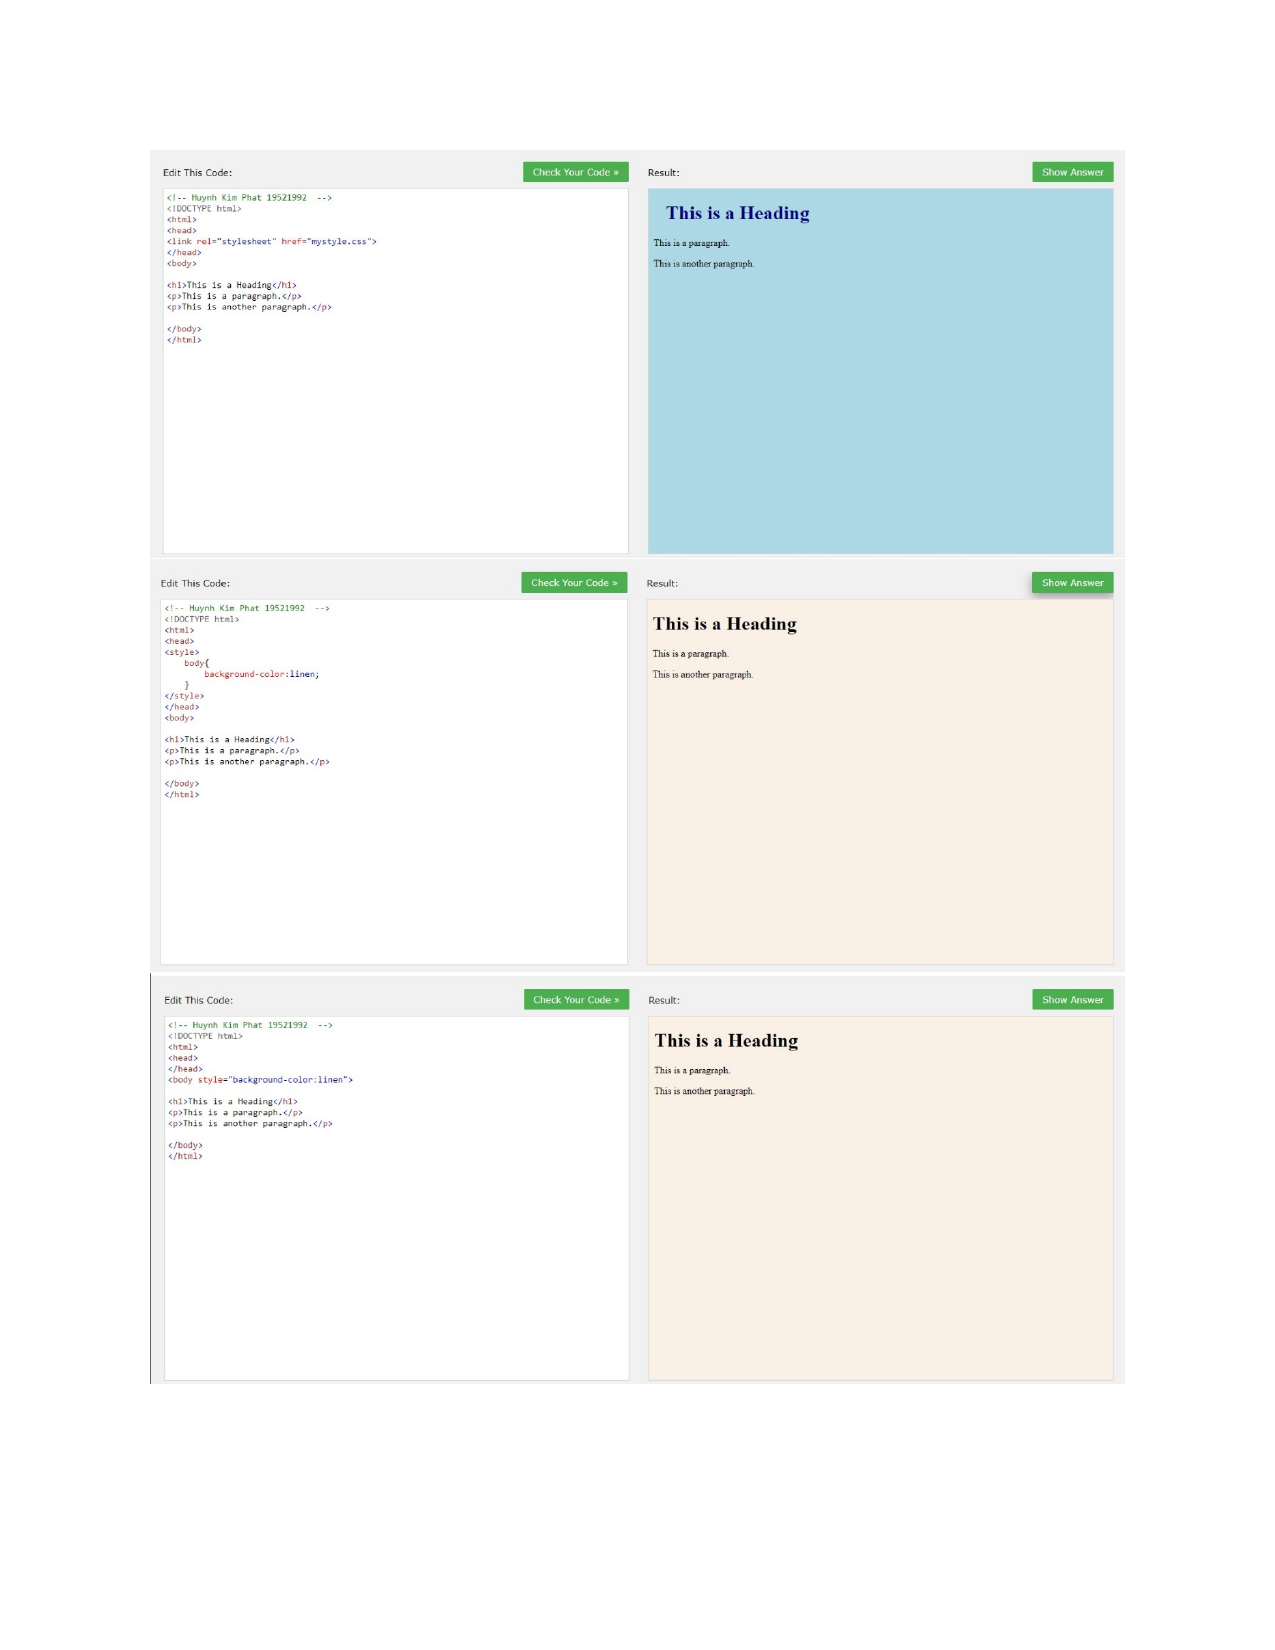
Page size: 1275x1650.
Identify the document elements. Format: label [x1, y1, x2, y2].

picture [150, 973, 1125, 1384]
picture [150, 150, 1125, 558]
picture [150, 559, 1125, 972]
